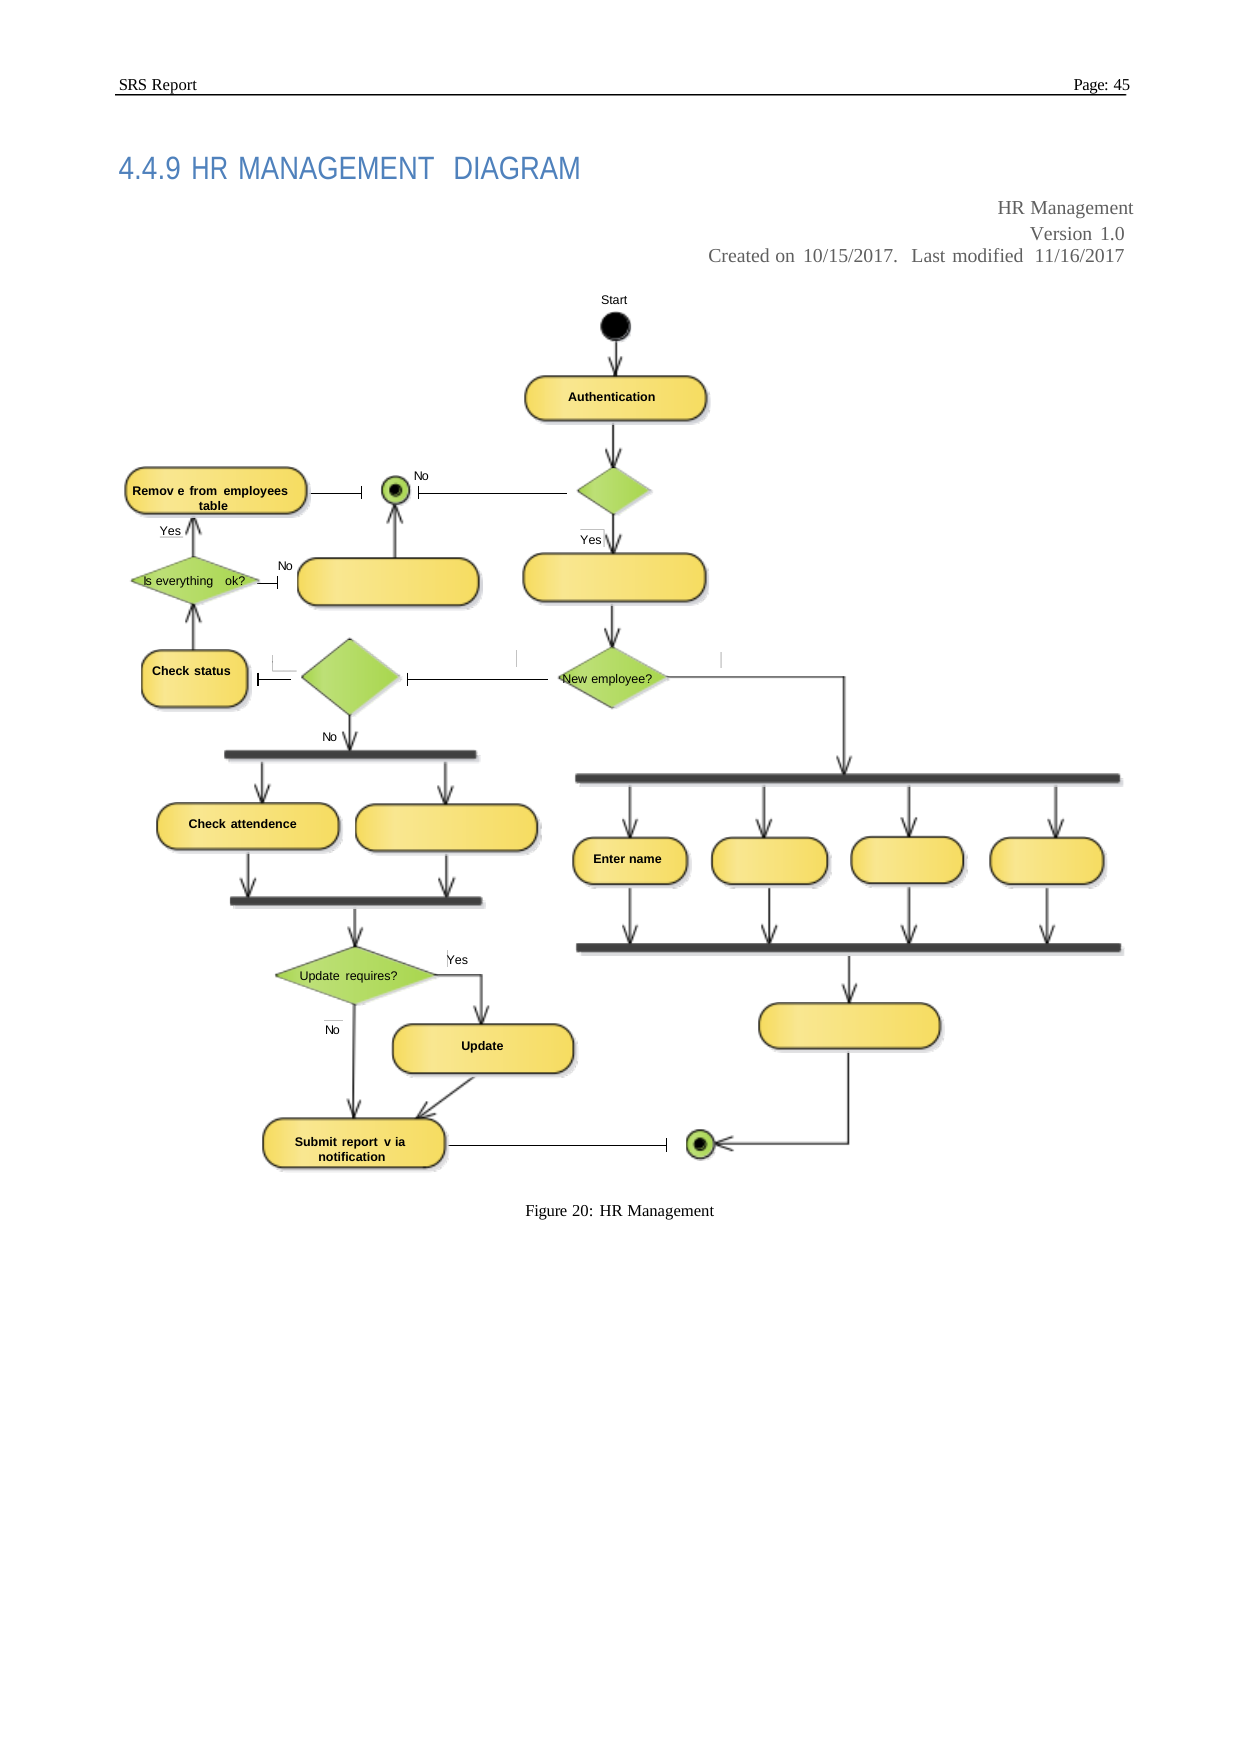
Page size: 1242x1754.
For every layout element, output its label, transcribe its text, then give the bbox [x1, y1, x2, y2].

text SRS Report [119, 78, 1133, 94]
text 4.4.9 HR MANAGEMENT DIAGRAM [118, 153, 1133, 186]
text Version 1.0 Created on 10/15/2017. Last modified 11/16/2017 [699, 224, 1124, 266]
text Is everything ok? [143, 575, 1133, 588]
text Remov e from employees table [132, 483, 297, 512]
text Submit report v ia notification [294, 1134, 411, 1164]
text No [278, 560, 1133, 573]
text HR Management [699, 200, 1133, 218]
text Check status [152, 665, 1133, 678]
text Update [461, 1040, 1133, 1053]
text No [322, 731, 1133, 744]
text Yes [446, 954, 1133, 967]
text No [325, 1024, 1133, 1037]
text Authentication [568, 391, 1133, 404]
text Figure 20: HR Management [525, 1204, 1133, 1219]
